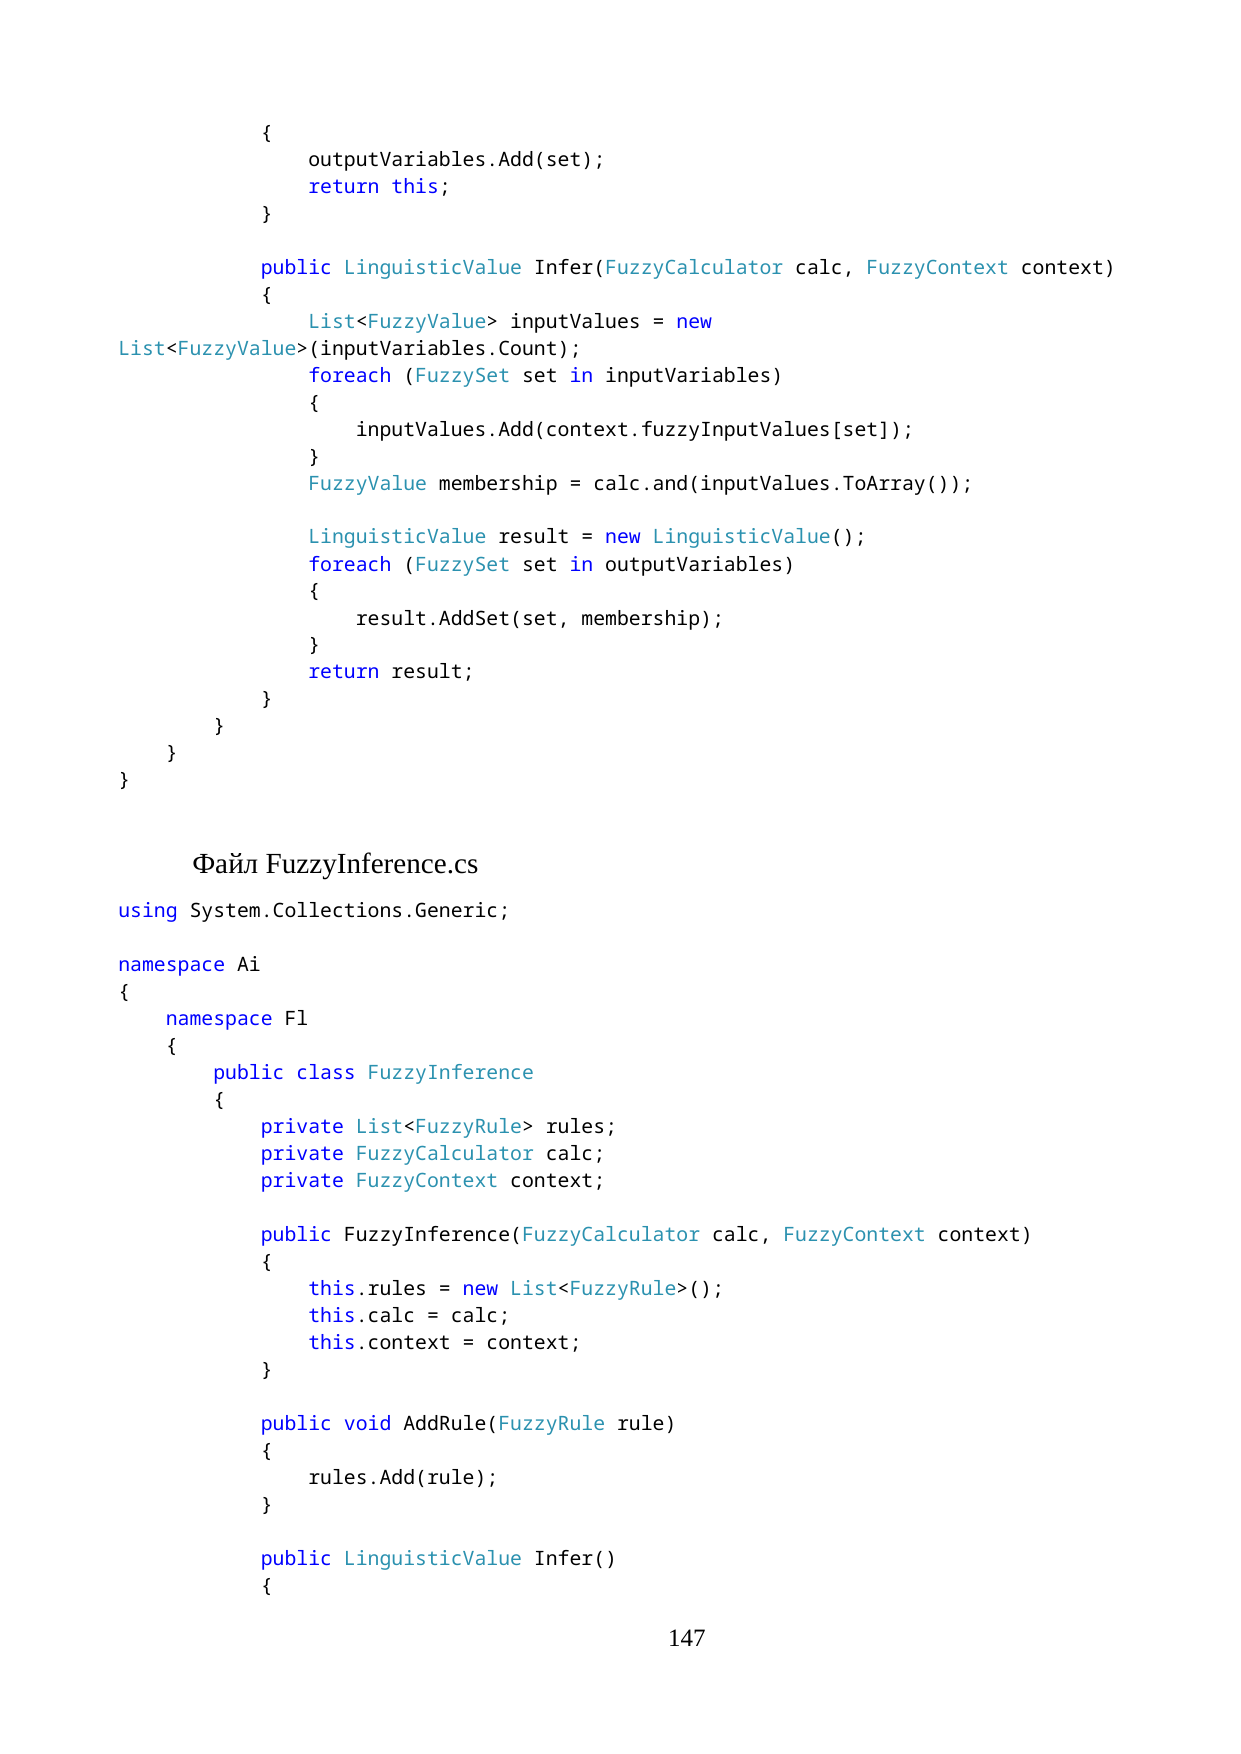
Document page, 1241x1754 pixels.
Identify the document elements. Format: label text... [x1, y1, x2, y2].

text { [118, 1247, 1181, 1274]
text private FuzzyContext context; [118, 1167, 1181, 1193]
text { [118, 1571, 1181, 1598]
text } [118, 739, 1181, 766]
text this.context = context; [118, 1328, 1181, 1355]
text Файл FuzzyInference.cs [118, 846, 1181, 880]
text inputValues.Add(context.fuzzyInputValues[set]); [118, 415, 1181, 442]
text public void AddRule(FuzzyRule rule) [118, 1409, 1181, 1436]
text } [118, 1490, 1181, 1517]
text using System.Collections.Generic; [118, 897, 1181, 924]
text foreach (FuzzySet set in outputVariables) [118, 550, 1181, 577]
text { [118, 1086, 1181, 1113]
text } [118, 199, 1181, 226]
text result.AddSet(set, membership); [118, 604, 1181, 631]
text FuzzyValue membership = calc.and(inputValues.ToArray()); [118, 469, 1181, 496]
text public FuzzyInference(FuzzyCalculator calc, FuzzyContext context) [118, 1221, 1181, 1247]
text private List<FuzzyRule> rules; [118, 1113, 1181, 1139]
text } [118, 766, 1181, 793]
text { [118, 1032, 1181, 1059]
text this.calc = calc; [118, 1301, 1181, 1328]
text { [118, 280, 1181, 307]
text private FuzzyCalculator calc; [118, 1139, 1181, 1167]
text public LinguisticValue Infer(FuzzyCalculator calc, FuzzyContext context) [118, 253, 1181, 280]
text } [118, 1355, 1181, 1382]
text { [118, 388, 1181, 415]
text return result; [118, 658, 1181, 685]
text { [118, 1436, 1181, 1463]
text public LinguisticValue Infer() [118, 1544, 1181, 1571]
text return this; [118, 172, 1181, 199]
text foreach (FuzzySet set in inputVariables) [118, 361, 1181, 388]
text } [118, 442, 1181, 469]
text { [118, 577, 1181, 604]
text public class FuzzyInference [118, 1059, 1181, 1086]
text { [118, 118, 1181, 145]
text List<FuzzyValue> inputValues = new List<FuzzyValue>(inputVariables.Count); [118, 307, 1181, 361]
text this.rules = new List<FuzzyRule>(); [118, 1274, 1181, 1301]
text } [118, 685, 1181, 712]
text { [118, 978, 1181, 1005]
text LinguisticValue result = new LinguisticValue(); [118, 523, 1181, 550]
text namespace Fl [118, 1005, 1181, 1032]
text } [118, 631, 1181, 658]
text } [118, 712, 1181, 739]
text rules.Add(rule); [118, 1463, 1181, 1490]
text outputVariables.Add(set); [118, 145, 1181, 172]
text namespace Ai [118, 951, 1181, 978]
